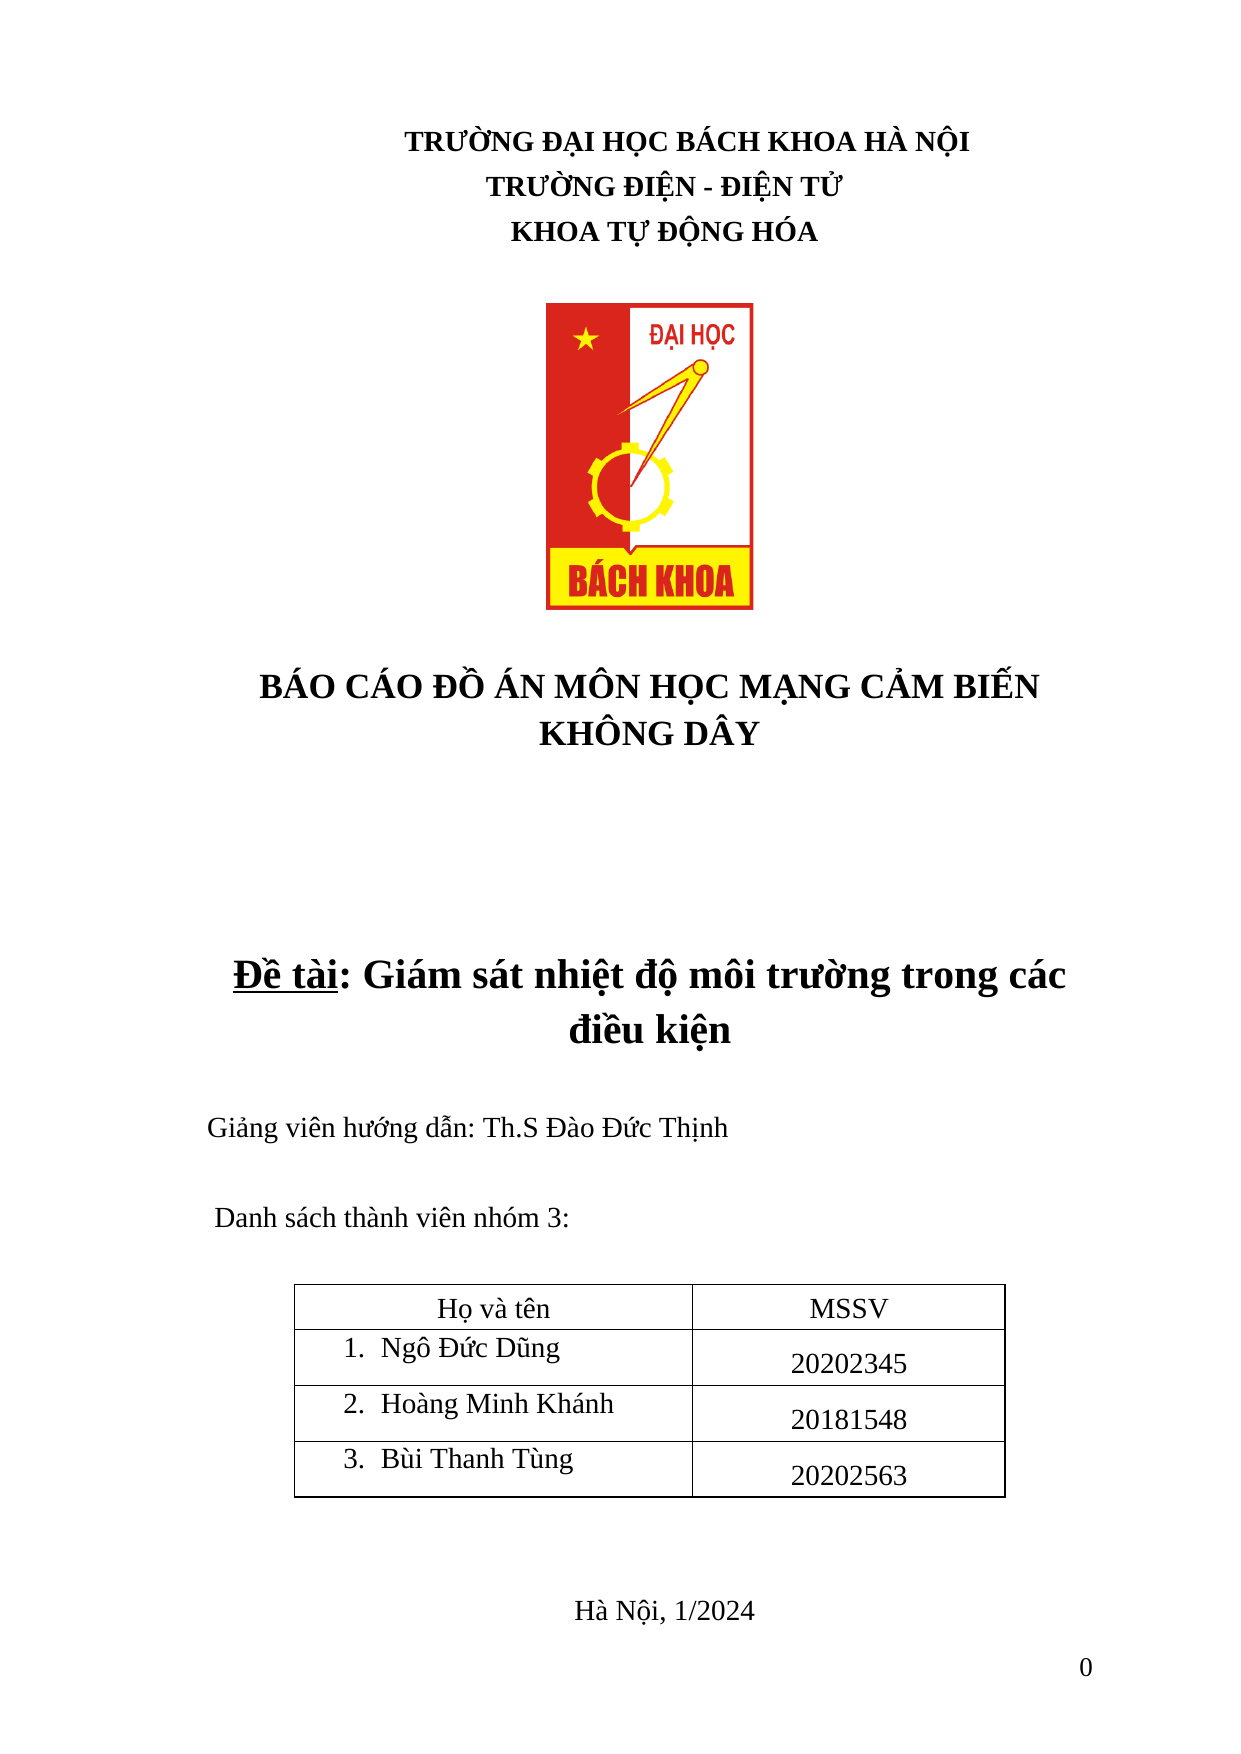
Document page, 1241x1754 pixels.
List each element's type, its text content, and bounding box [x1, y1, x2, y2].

table_cell 20202345 [693, 1330, 1004, 1385]
text Đề tài: Giám sát nhiệt độ môi trường trong các điều kiện [207, 949, 1092, 1052]
text TRƯỜNG ĐIỆN - ĐIỆN TỬ [207, 169, 1092, 203]
table_header Họ và tên [295, 1285, 692, 1329]
picture [546, 303, 754, 610]
text TRƯỜNG ĐẠI HỌC BÁCH KHOA HÀ NỘI [207, 124, 1092, 158]
table_cell 20181548 [693, 1386, 1004, 1441]
text KHOA TỰ ĐỘNG HÓA [207, 214, 1092, 247]
table_cell Bùi Thanh Tùng [295, 1442, 692, 1496]
table_cell Ngô Đức Dũng [295, 1330, 692, 1385]
table_header MSSV [693, 1285, 1004, 1329]
table_cell Hoàng Minh Khánh [295, 1386, 692, 1441]
text Hà Nội, 1/2024 [207, 1593, 1092, 1627]
text Giảng viên hướng dẫn: Th.S Đào Đức Thịnh [207, 1111, 1092, 1144]
text Danh sách thành viên nhóm 3: [207, 1200, 1092, 1234]
table_cell 20202563 [693, 1442, 1004, 1496]
text BÁO CÁO ĐỒ ÁN MÔN HỌC MẠNG CẢM BIẾN KHÔNG DÂY [207, 665, 1092, 753]
